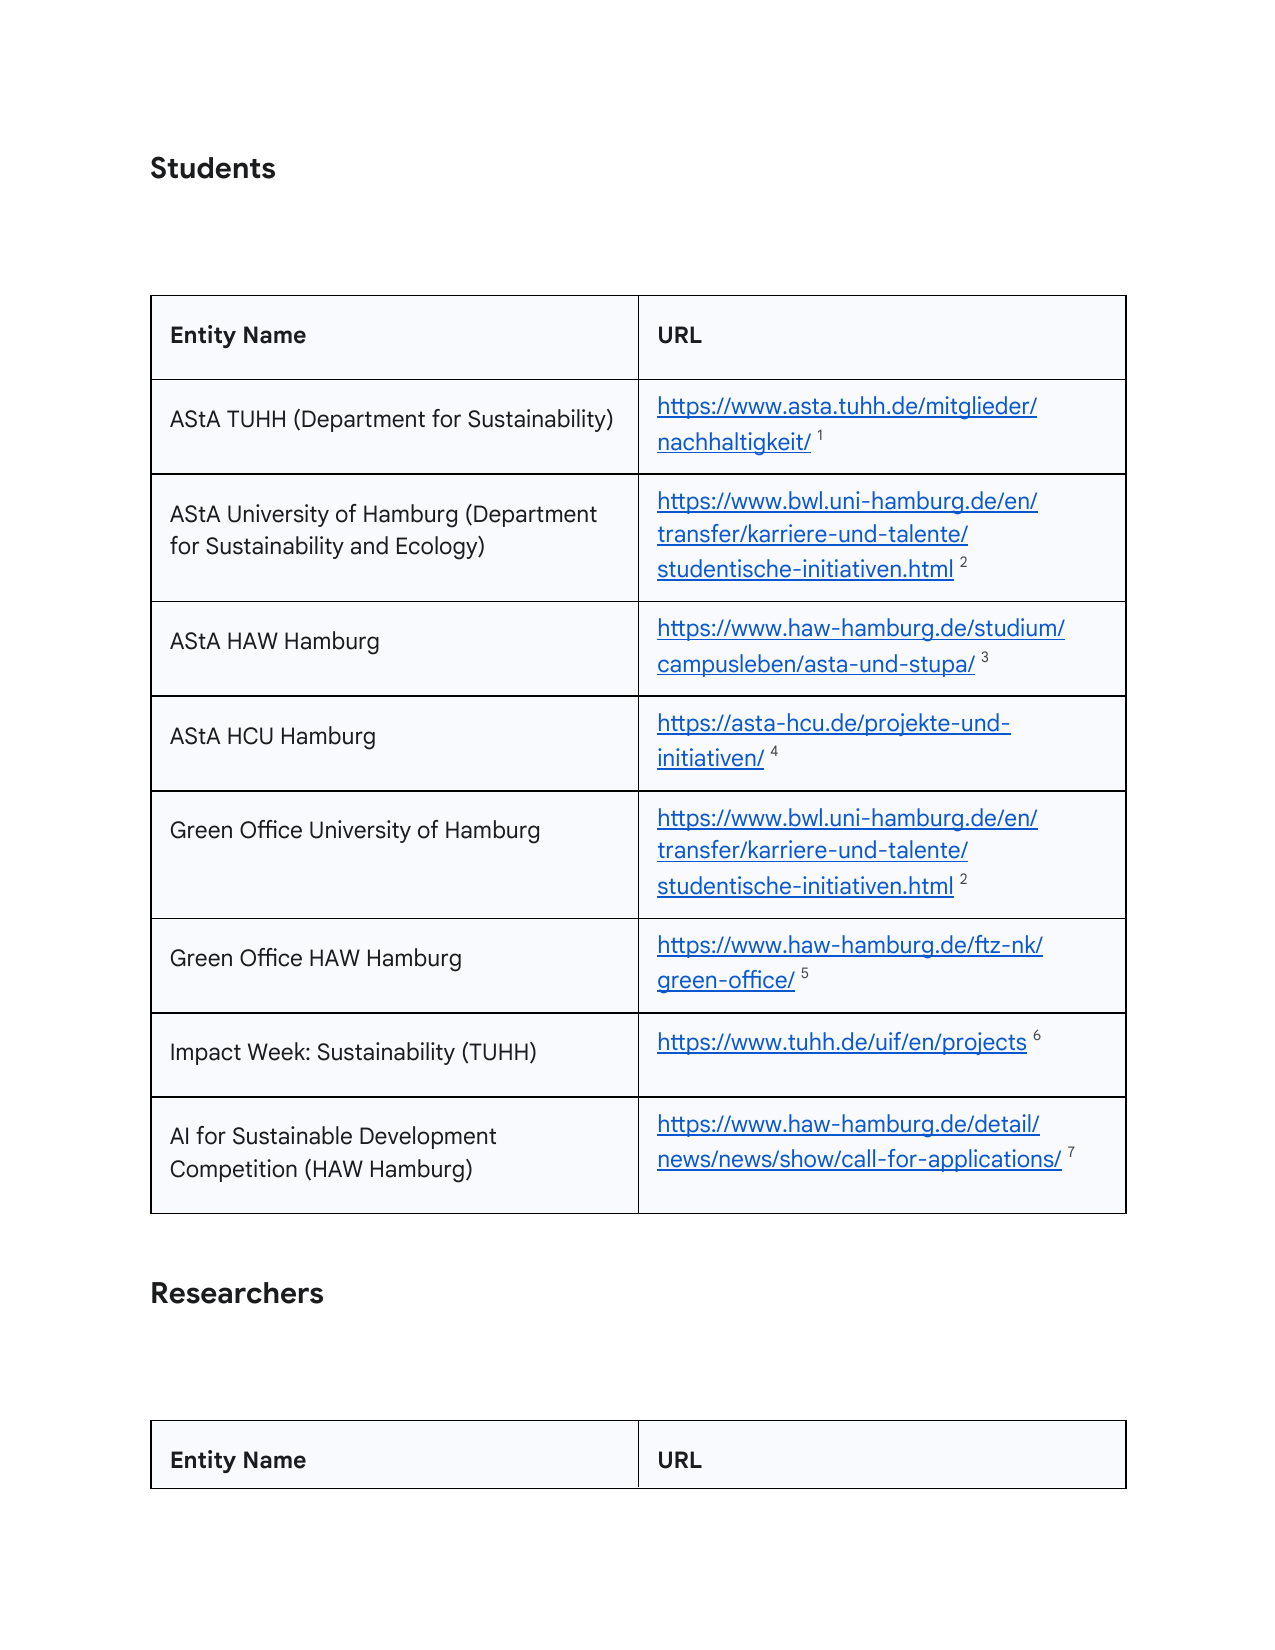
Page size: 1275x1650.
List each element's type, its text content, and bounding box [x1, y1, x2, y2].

table_header Entity Name [152, 1421, 638, 1487]
table_cell https://www.asta.tuhh.de/mitglieder/nachhaltigkeit/ 1 [639, 380, 1125, 473]
table_cell https://www.tuhh.de/uif/en/projects 6 [639, 1014, 1125, 1096]
table_cell AStA HCU Hamburg [152, 697, 638, 790]
table_cell AStA HAW Hamburg [152, 602, 638, 695]
table_cell Green Office HAW Hamburg [152, 919, 638, 1012]
table_cell https://asta-hcu.de/projekte-und-initiativen/ 4 [639, 697, 1125, 790]
table_cell AI for Sustainable Development Competition (HAW Hamburg) [152, 1098, 638, 1213]
table_header URL [639, 296, 1125, 378]
table_cell https://www.haw-hamburg.de/detail/news/news/show/call-for-applications/ 7 [639, 1098, 1125, 1213]
table_cell AStA TUHH (Department for Sustainability) [152, 380, 638, 473]
table_cell https://www.bwl.uni-hamburg.de/en/transfer/karriere-und-talente/studentische-initiativen.html 2 [639, 792, 1125, 917]
table_cell https://www.haw-hamburg.de/studium/campusleben/asta-und-stupa/ 3 [639, 602, 1125, 695]
table_cell https://www.bwl.uni-hamburg.de/en/transfer/karriere-und-talente/studentische-initiativen.html 2 [639, 475, 1125, 601]
subtitle Researchers [150, 1275, 1125, 1312]
table_cell AStA University of Hamburg (Department for Sustainability and Ecology) [152, 475, 638, 601]
table_cell https://www.haw-hamburg.de/ftz-nk/green-office/ 5 [639, 919, 1125, 1012]
table_cell Impact Week: Sustainability (TUHH) [152, 1014, 638, 1096]
subtitle Students [150, 150, 1125, 187]
table_header URL [639, 1421, 1125, 1487]
table_cell Green Office University of Hamburg [152, 792, 638, 917]
table_header Entity Name [152, 296, 638, 378]
